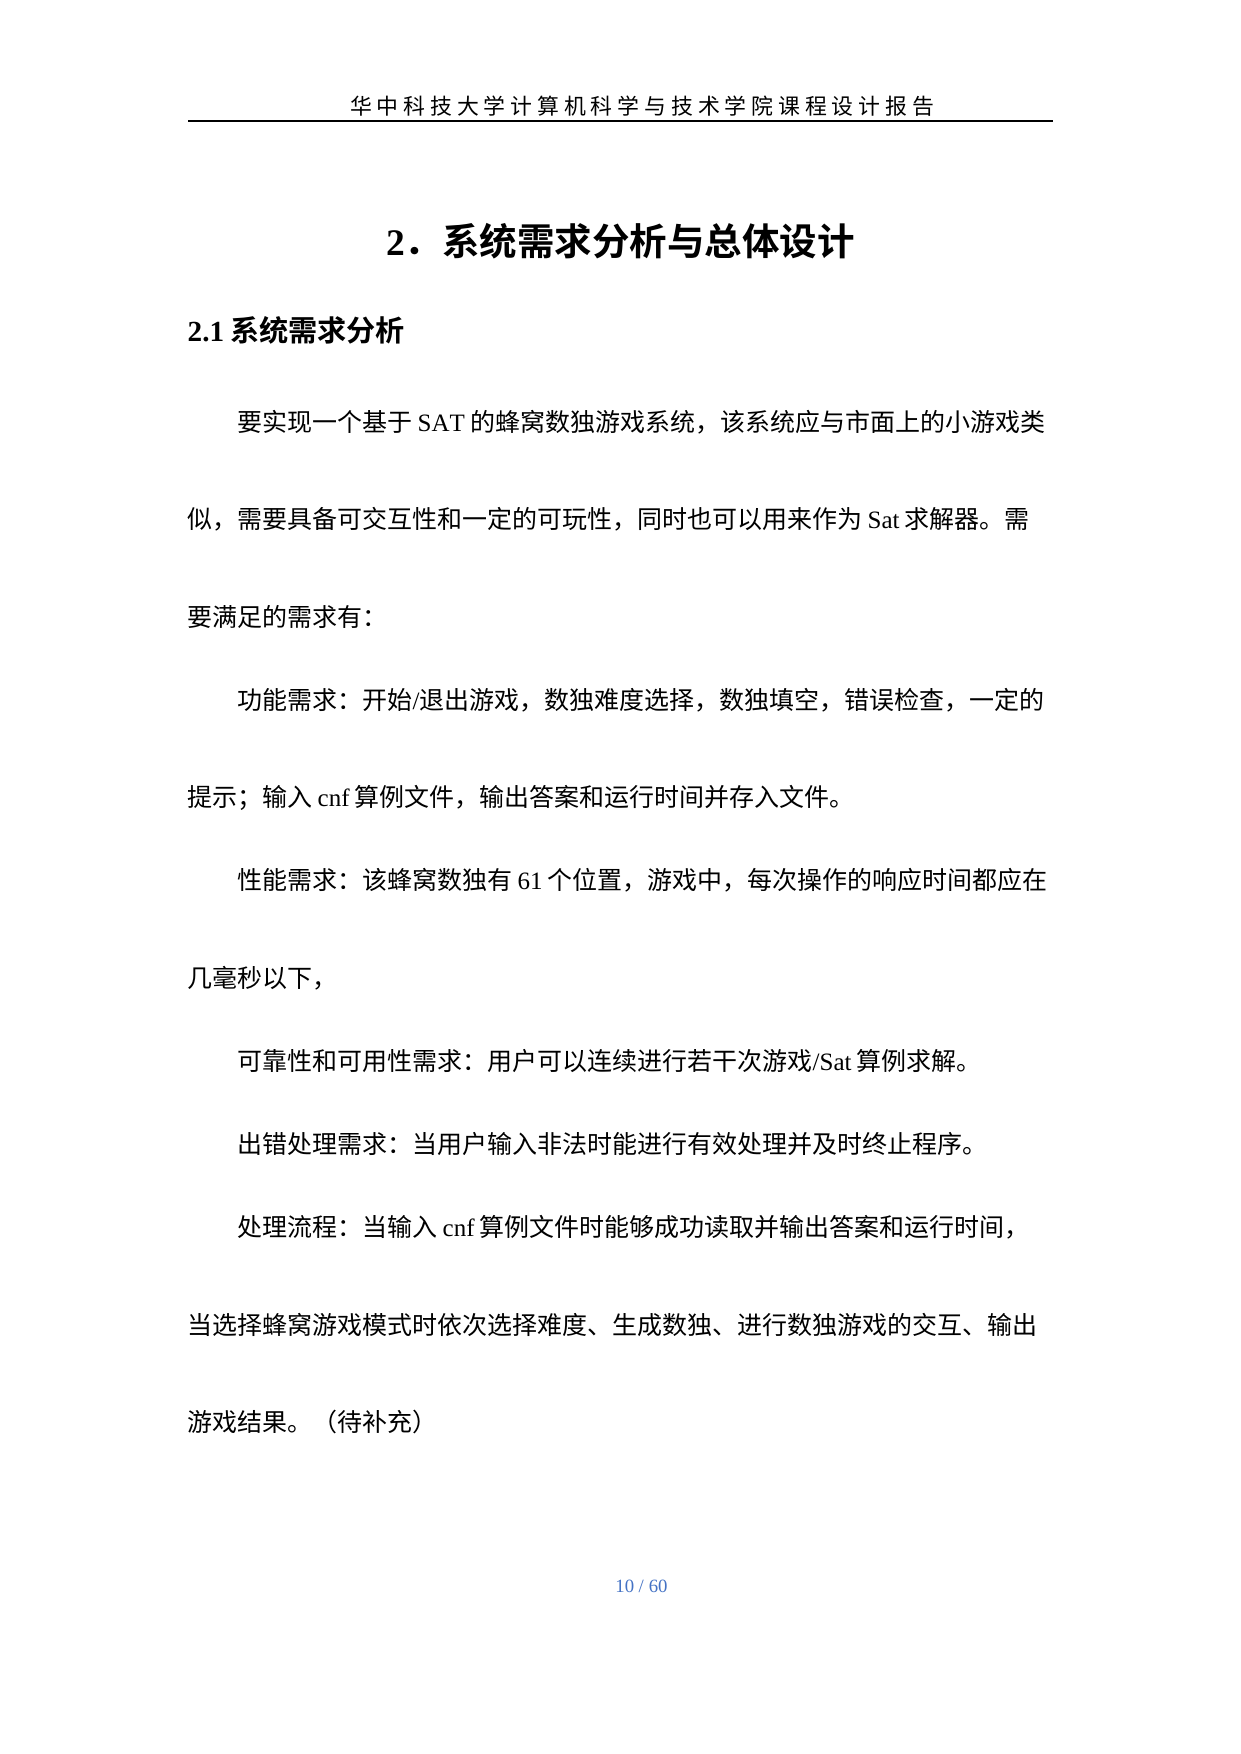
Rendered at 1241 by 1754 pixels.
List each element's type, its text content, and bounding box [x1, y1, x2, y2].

text 功能需求：开始/退出游戏，数独难度选择，数独填空，错误检查，一定的提示；输入cnf算例文件，输出答案和运行时间并存入文件。 [187, 666, 1053, 828]
text 可靠性和可用性需求：用户可以连续进行若干次游戏/Sat算例求解。 [187, 1027, 1053, 1092]
text 性能需求：该蜂窝数独有61个位置，游戏中，每次操作的响应时间都应在几毫秒以下， [187, 846, 1053, 1009]
text 2.1系统需求分析 [187, 296, 1053, 361]
title 2．系统需求分析与总体设计 [187, 212, 1053, 266]
text 处理流程：当输入cnf算例文件时能够成功读取并输出答案和运行时间，当选择蜂窝游戏模式时依次选择难度、生成数独、进行数独游戏的交互、输出游戏结果。（待补充） [187, 1193, 1053, 1453]
text 出错处理需求：当用户输入非法时能进行有效处理并及时终止程序。 [187, 1110, 1053, 1175]
text 要实现一个基于SAT的蜂窝数独游戏系统，该系统应与市面上的小游戏类似，需要具备可交互性和一定的可玩性，同时也可以用来作为Sat求解器。需要满足的需求有： [187, 388, 1053, 648]
